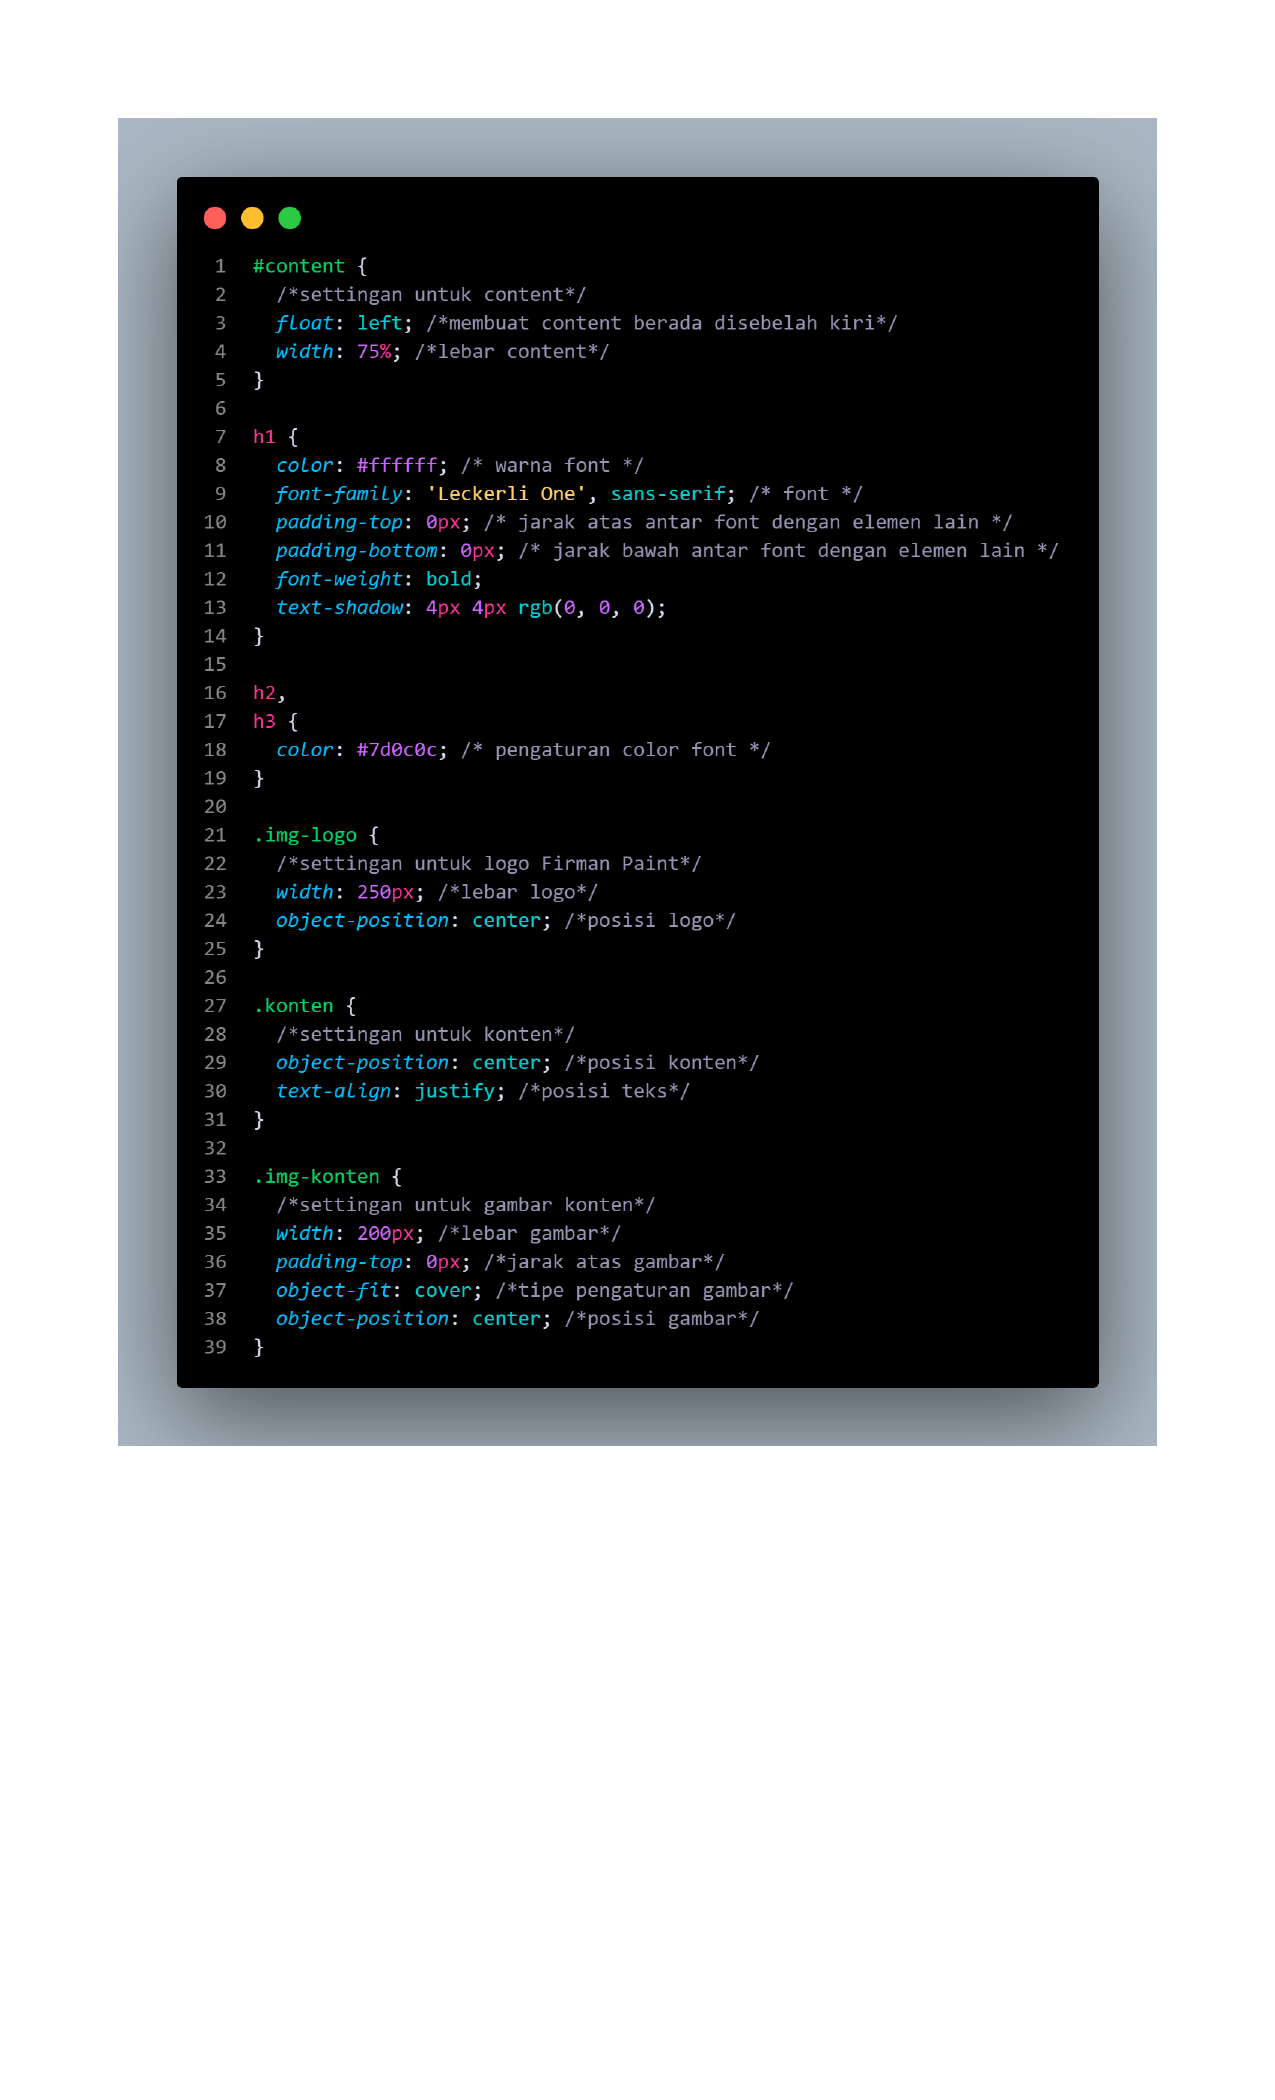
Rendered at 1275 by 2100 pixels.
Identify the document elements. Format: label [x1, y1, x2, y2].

picture [118, 118, 1157, 1446]
